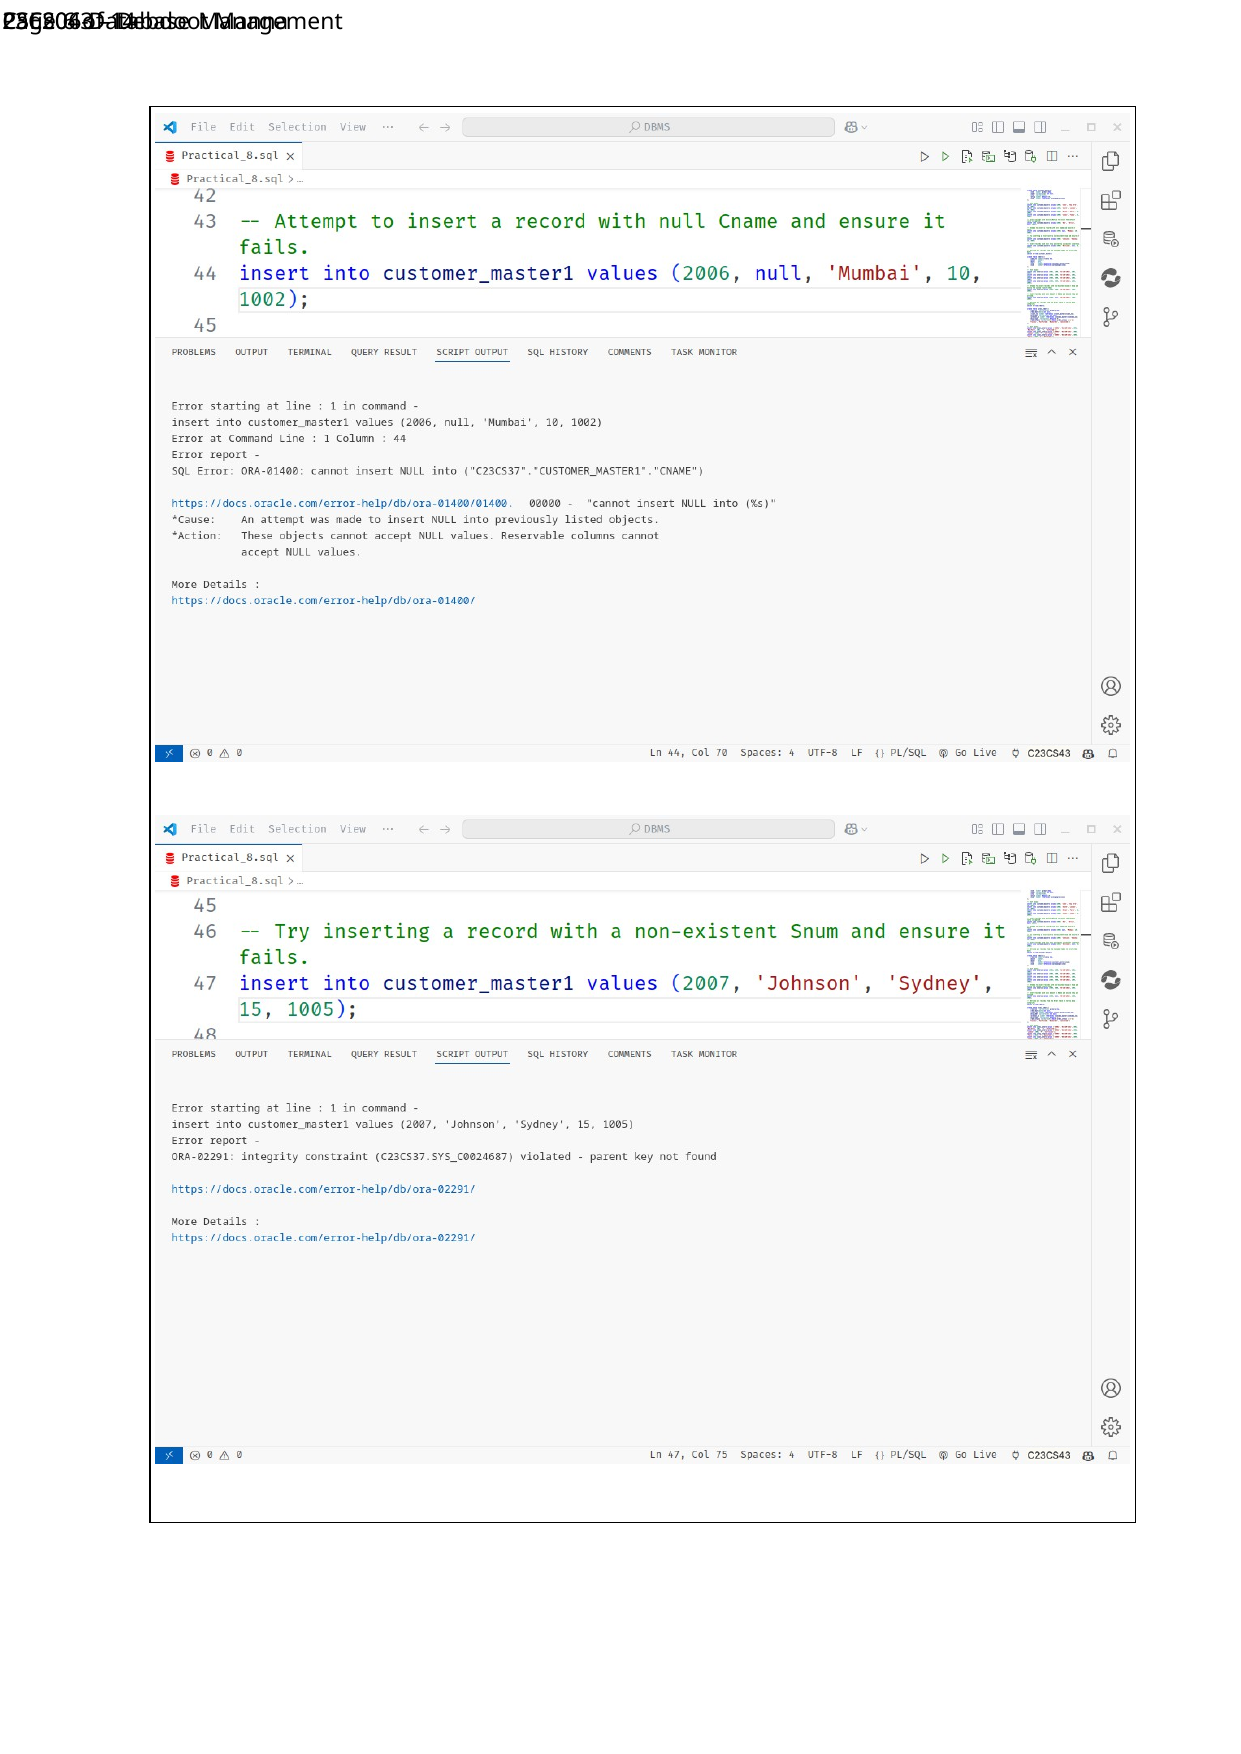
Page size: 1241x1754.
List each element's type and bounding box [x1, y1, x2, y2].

picture [155, 815, 1130, 1464]
picture [155, 113, 1130, 762]
